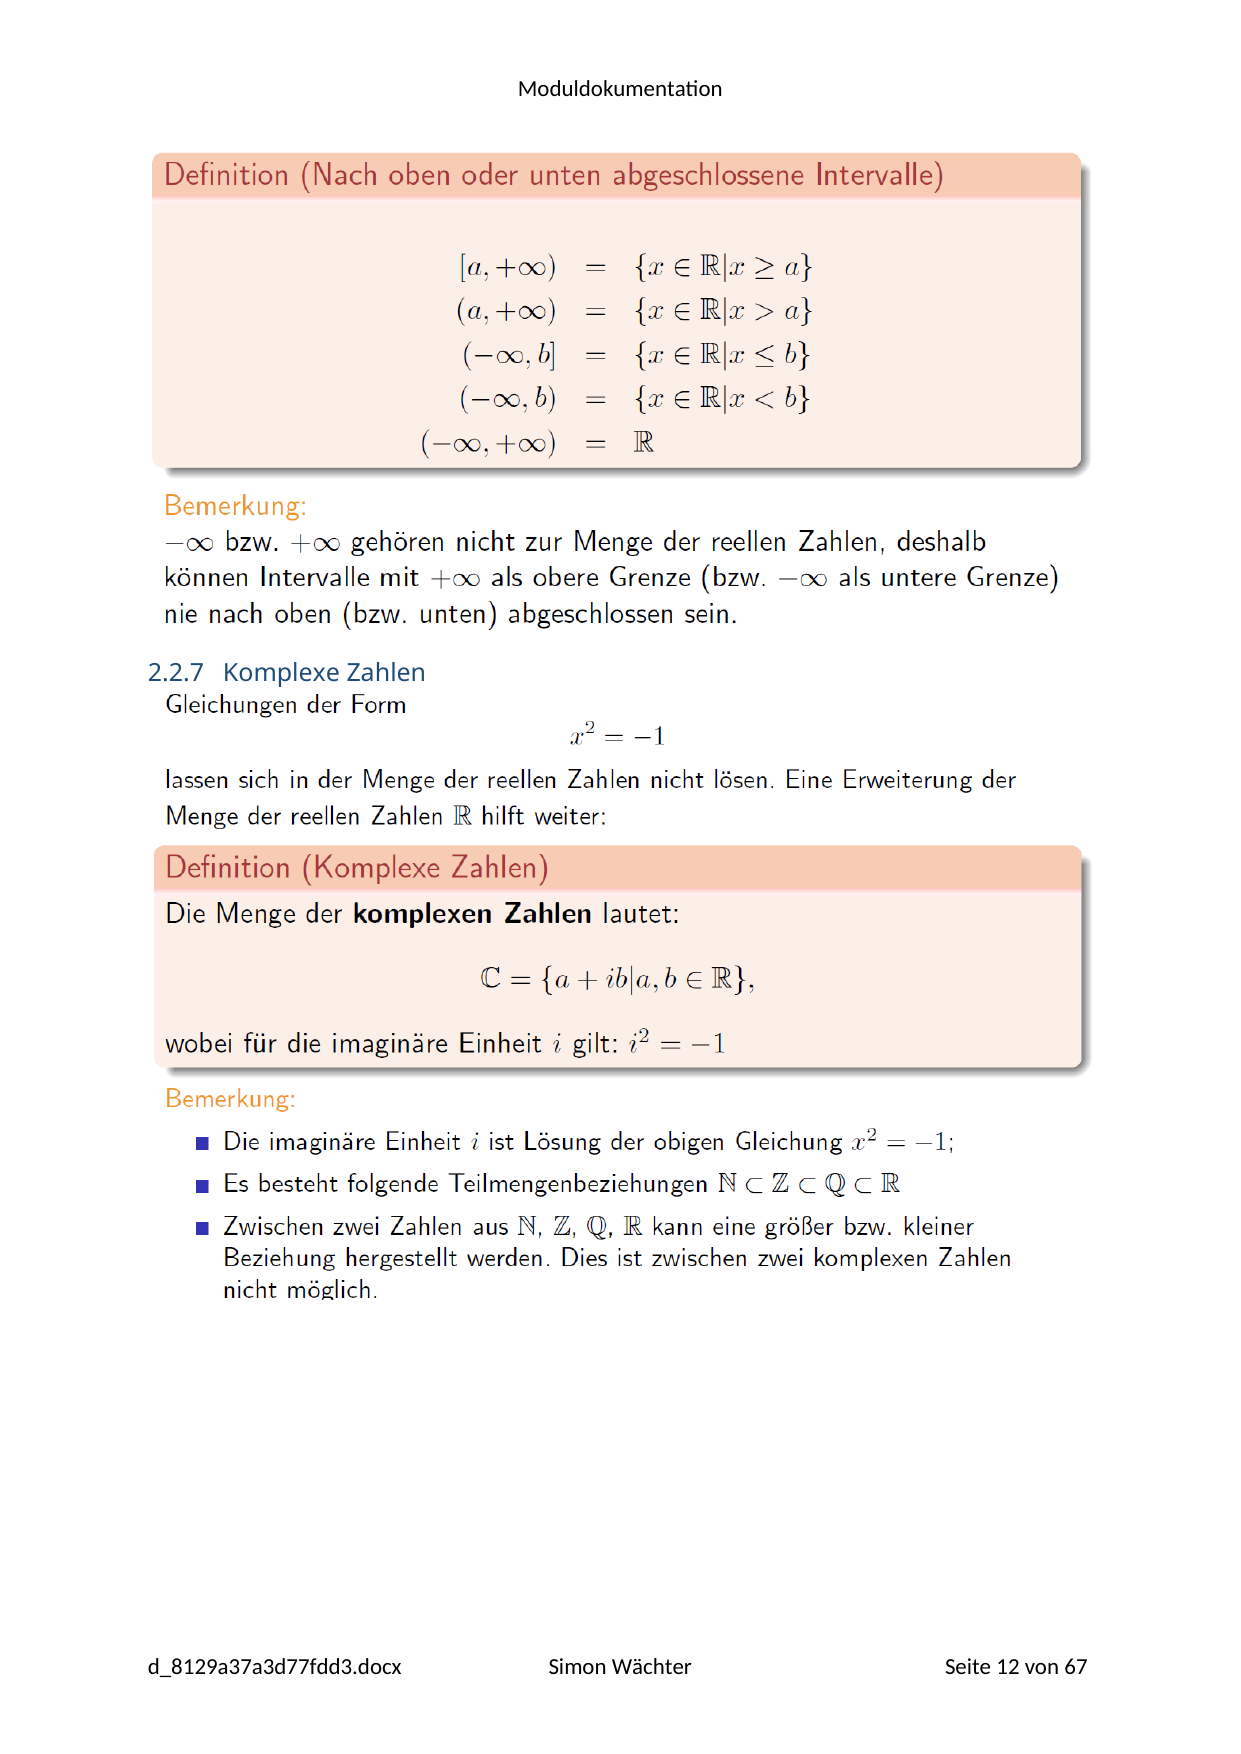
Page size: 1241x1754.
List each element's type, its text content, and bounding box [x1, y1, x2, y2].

picture [147, 691, 1093, 1300]
subtitle Komplexe Zahlen [148, 654, 1093, 688]
picture [147, 147, 1093, 636]
